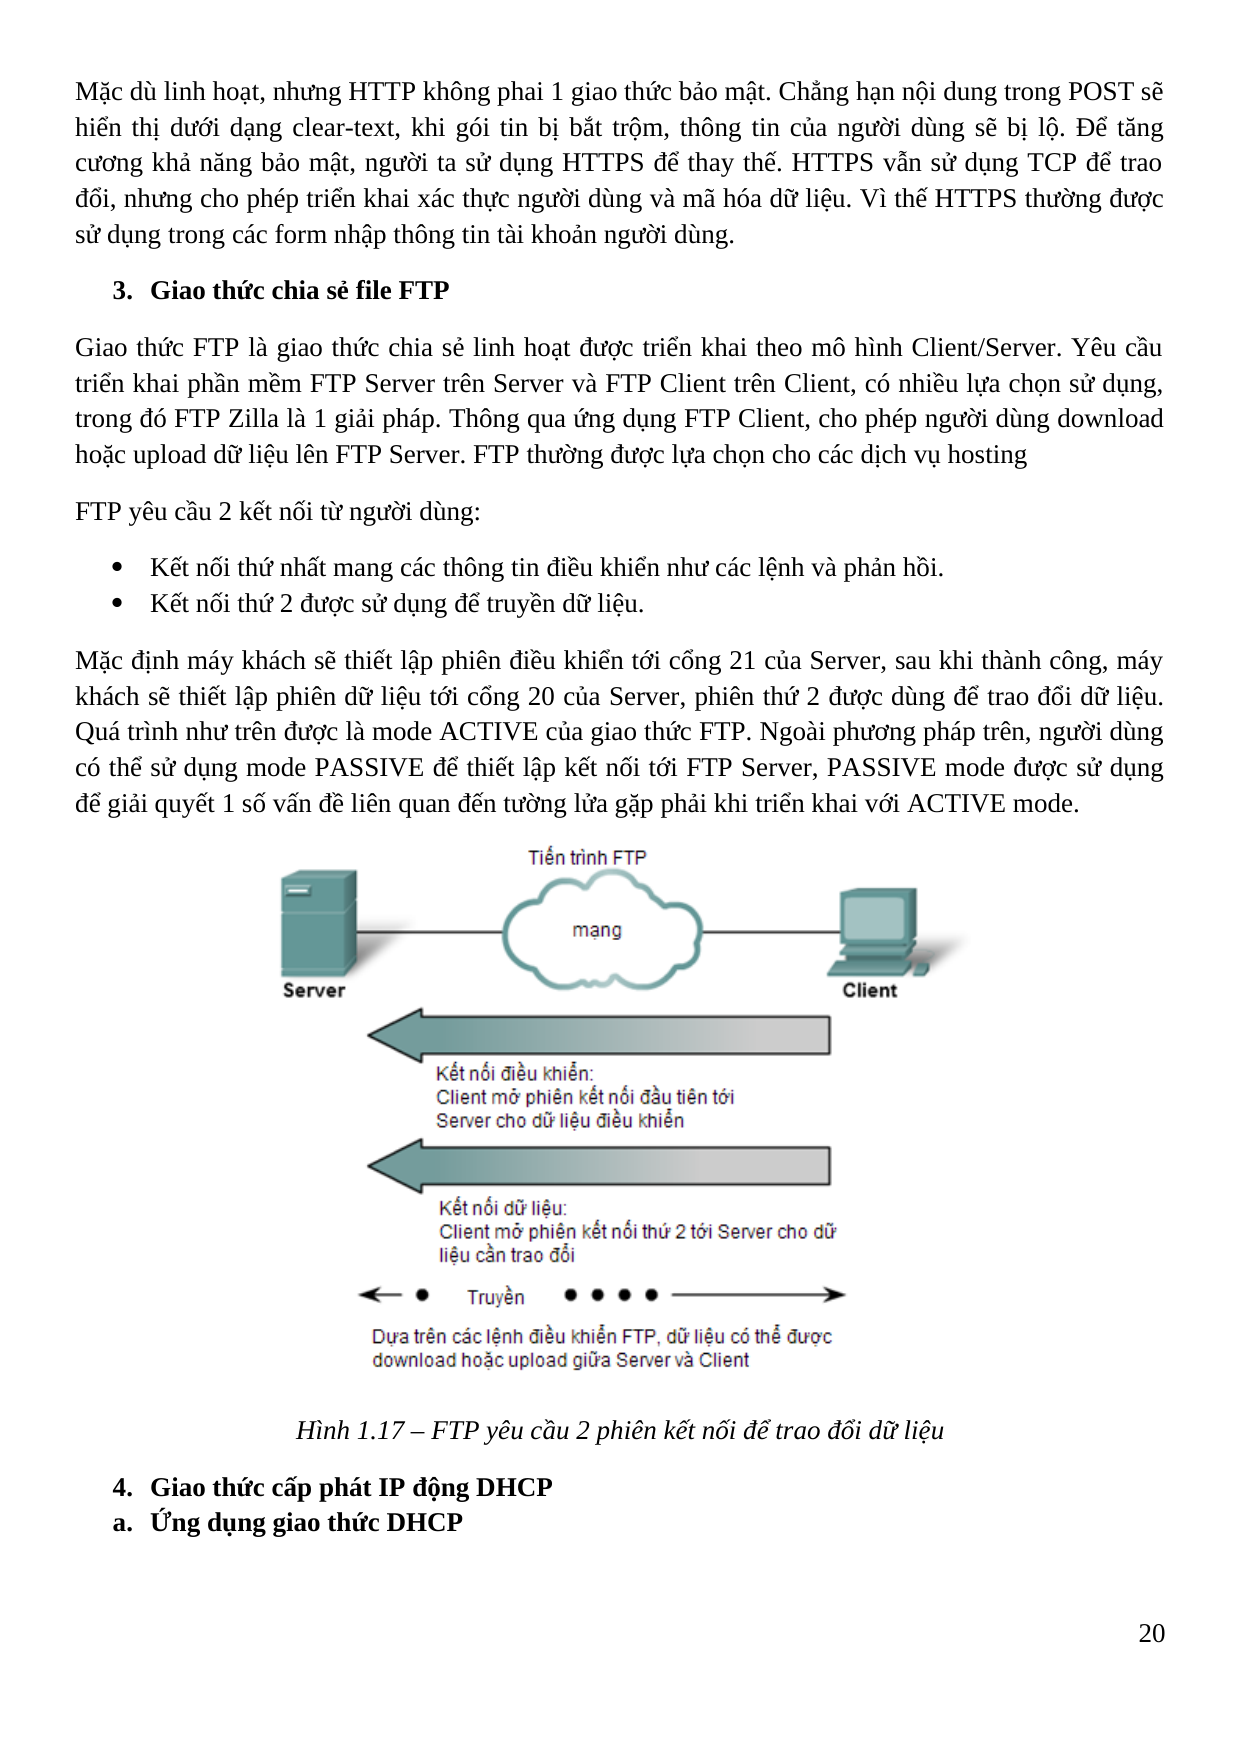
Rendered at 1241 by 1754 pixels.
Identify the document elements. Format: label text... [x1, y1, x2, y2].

list Ứng dụng giao thức DHCP [112, 1507, 1165, 1538]
text Mặc định máy khách sẽ thiết lập phiên điều khiển tới cổng 21 của Server, sau khi thành công, máy khách sẽ thiết lập phiên dữ liệu tới cổng 20 của Server, phiên thứ 2 được dùng để trao đổi dữ liệu. Quá trình như trên được là mode ACTIVE của giao thức FTP. Ngoài phương pháp trên, người dùng có thể sử dụng mode PASSIVE để thiết lập kết nối tới FTP Server, PASSIVE mode được sử dụng để giải quyết 1 số vấn đề liên quan đến tường lửa gặp phải khi triển khai với ACTIVE mode. [75, 644, 1165, 818]
list Kết nối thứ nhất mang các thông tin điều khiển như các lệnh và phản hồi. [112, 551, 1165, 583]
text Hình 1.17 – FTP yêu cầu 2 phiên kết nối để trao đổi dữ liệu [75, 1414, 1165, 1445]
picture [269, 843, 971, 1389]
list Kết nối thứ 2 được sử dụng để truyền dữ liệu. [112, 587, 1165, 618]
list Giao thức chia sẻ file FTP [112, 274, 1165, 306]
text FTP yêu cầu 2 kết nối từ người dùng: [75, 495, 1165, 526]
list Giao thức cấp phát IP động DHCP [112, 1471, 1165, 1502]
text Mặc dù linh hoạt, nhưng HTTP không phai 1 giao thức bảo mật. Chẳng hạn nội dung trong POST sẽ hiển thị dưới dạng clear-text, khi gói tin bị bắt trộm, thông tin của người dùng sẽ bị lộ. Để tăng cương khả năng bảo mật, người ta sử dụng HTTPS để thay thế. HTTPS vẫn sử dụng TCP để trao đổi, nhưng cho phép triển khai xác thực người dùng và mã hóa dữ liệu. Vì thế HTTPS thường được sử dụng trong các form nhập thông tin tài khoản người dùng. [75, 75, 1165, 249]
text Giao thức FTP là giao thức chia sẻ linh hoạt được triển khai theo mô hình Client/Server. Yêu cầu triển khai phần mềm FTP Server trên Server và FTP Client trên Client, có nhiều lựa chọn sử dụng, trong đó FTP Zilla là 1 giải pháp. Thông qua ứng dụng FTP Client, cho phép người dùng download hoặc upload dữ liệu lên FTP Server. FTP thường được lựa chọn cho các dịch vụ hosting [75, 331, 1165, 469]
